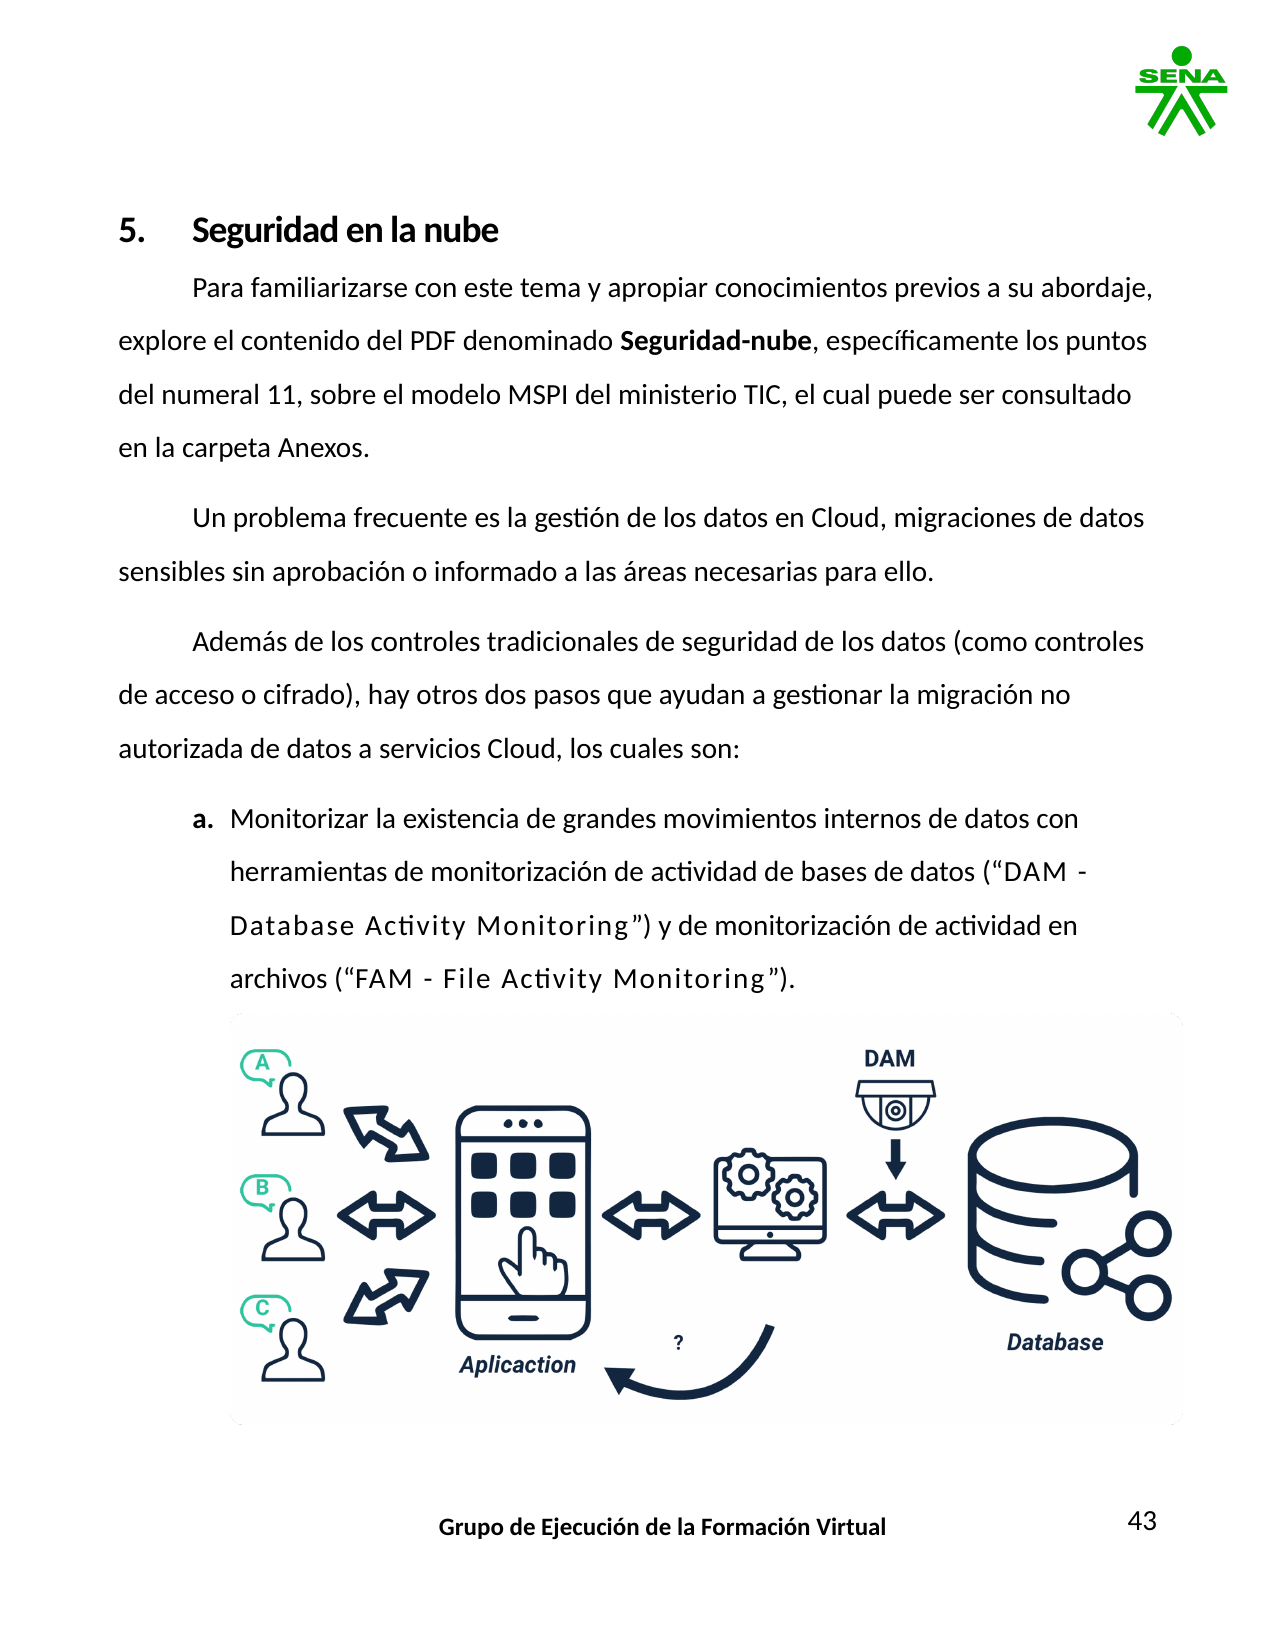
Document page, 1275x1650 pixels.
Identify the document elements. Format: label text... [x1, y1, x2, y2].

subtitle Seguridad en la nube [118, 206, 1157, 252]
text Además de los controles tradicionales de seguridad de los datos (como controles de acceso o cifrado), hay otros dos pasos que ayudan a gestionar la migración no autorizada de datos a servicios Cloud, los cuales son: [118, 623, 1157, 765]
text Para familiarizarse con este tema y apropiar conocimientos previos a su abordaje, explore el contenido del PDF denominado Seguridad-nube, específicamente los puntos del numeral 11, sobre el modelo MSPI del ministerio TIC, el cual puede ser consultado en la carpeta Anexos. [118, 269, 1157, 465]
picture [1135, 46, 1228, 136]
picture [229, 1013, 1183, 1425]
text Un problema frecuente es la gestión de los datos en Cloud, migraciones de datos sensibles sin aprobación o informado a las áreas necesarias para ello. [118, 499, 1157, 588]
list Monitorizar la existencia de grandes movimientos internos de datos con herramientas de monitorización de actividad de bases de datos (“DAM - Database Activity Monitoring”) y de monitorización de actividad en archivos (“FAM - File Activity Monitoring”). [192, 800, 1157, 996]
